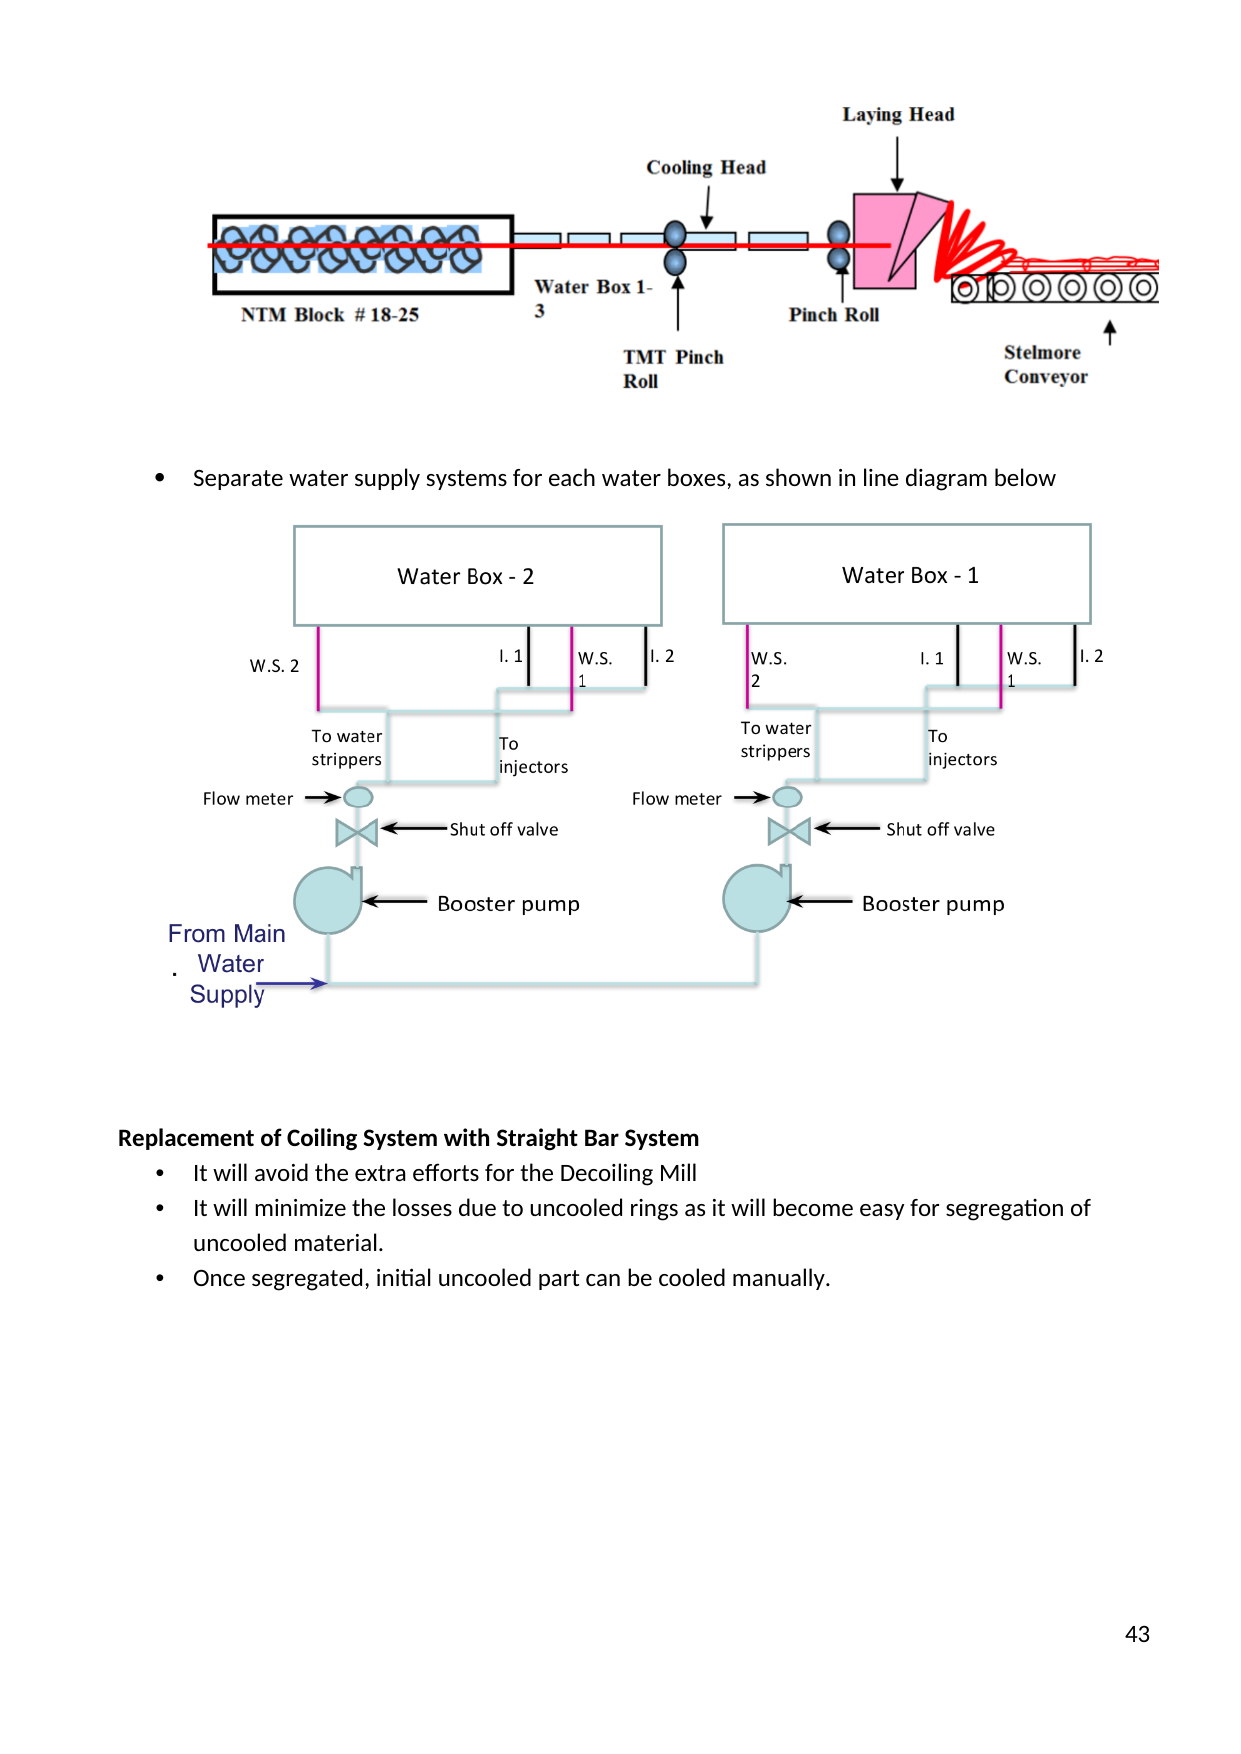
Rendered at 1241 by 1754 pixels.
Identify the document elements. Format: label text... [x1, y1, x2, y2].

picture [192, 89, 1168, 424]
list Once segregated, initial uncooled part can be cooled manually. [155, 1262, 1150, 1292]
list It will minimize the losses due to uncooled rings as it will become easy for segregation of uncooled material. [155, 1192, 1150, 1257]
picture [155, 497, 1117, 1013]
list It will avoid the extra efforts for the Decoiling Mill [155, 1157, 1150, 1188]
list Separate water supply systems for each water boxes, as shown in line diagram below [155, 462, 1150, 493]
text Replacement of Coiling System with Straight Bar System [118, 1122, 1150, 1153]
